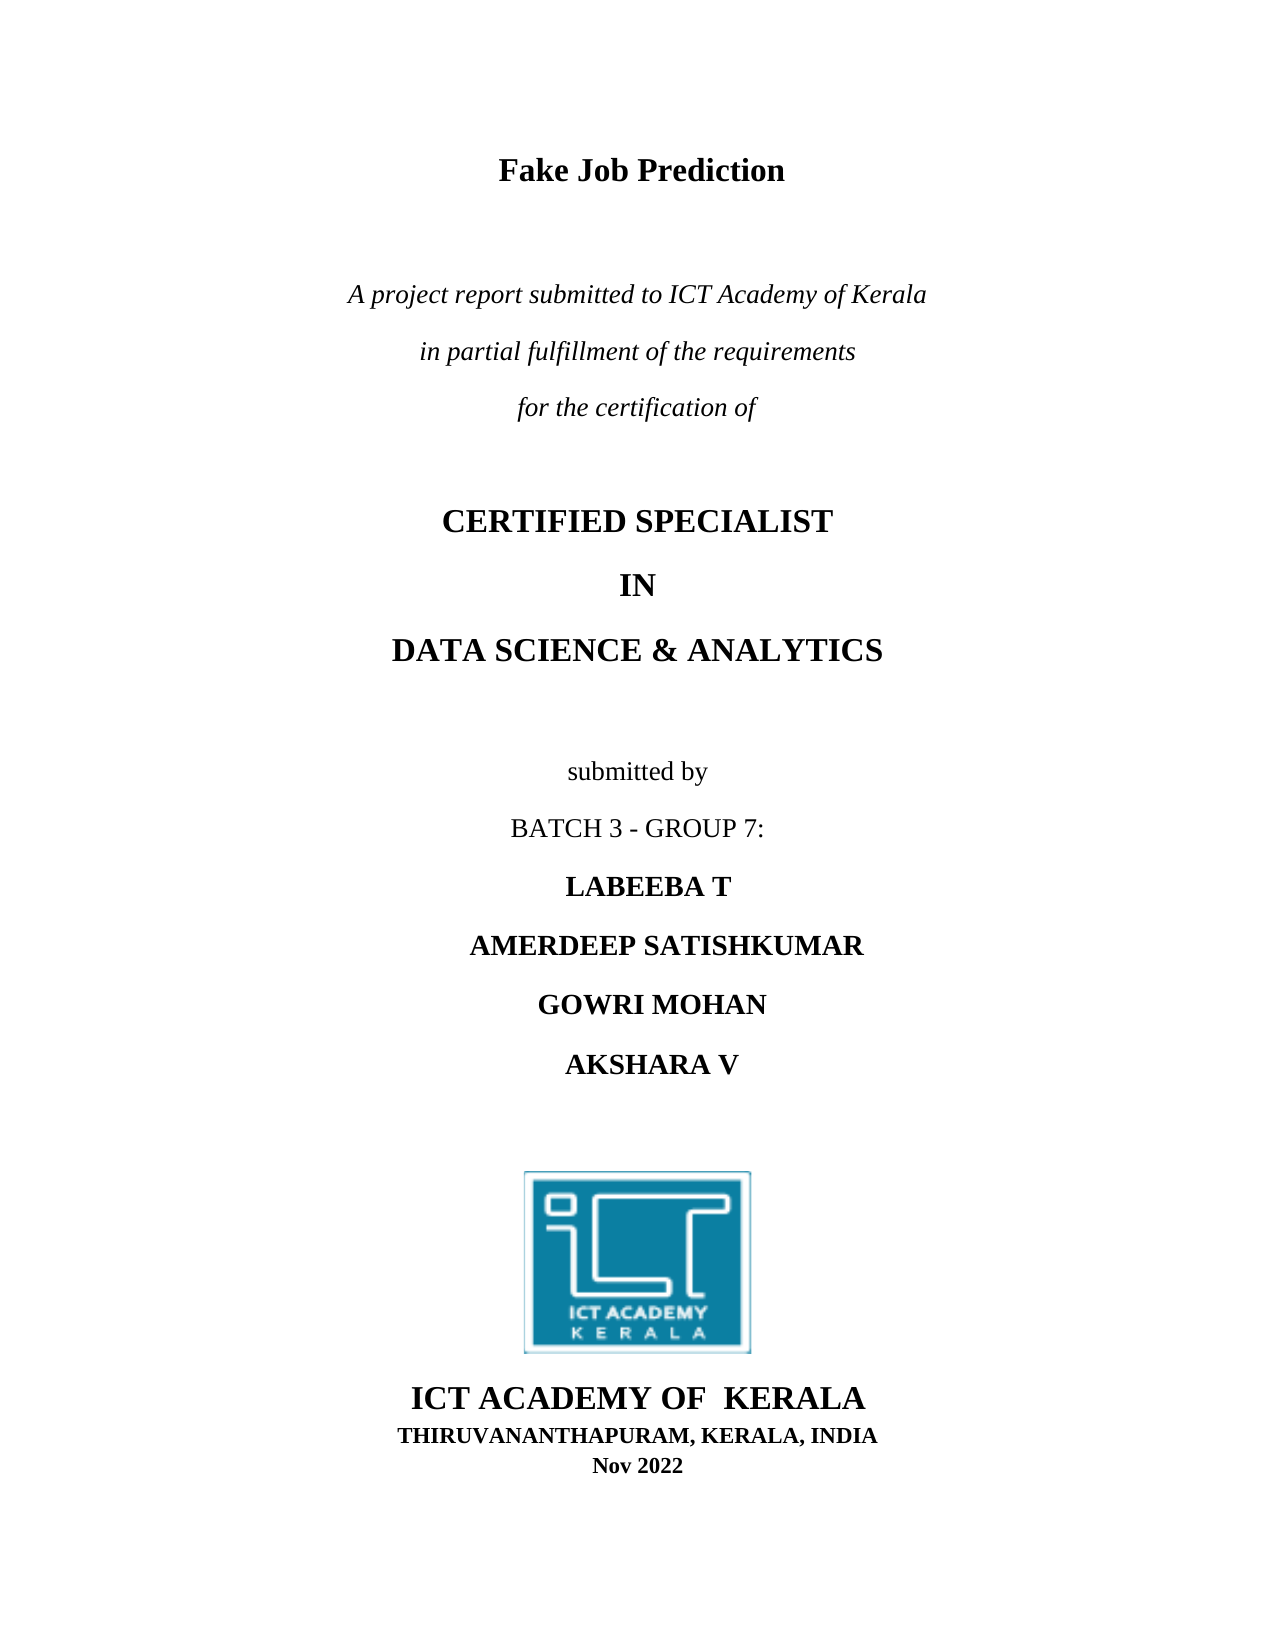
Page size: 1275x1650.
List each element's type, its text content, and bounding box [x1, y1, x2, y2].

text submitted by [150, 756, 1125, 787]
picture [523, 1171, 752, 1354]
text DATA SCIENCE & ANALYTICS [150, 631, 1125, 669]
text LABEEBA T [150, 869, 1125, 902]
text in partial fulfillment of the requirements [150, 335, 1125, 366]
text A project report submitted to ICT Academy of Kerala [150, 278, 1125, 309]
text CERTIFIED SPECIALIST [150, 501, 1125, 539]
text Fake Job Prediction [150, 150, 1125, 188]
text Nov 2022 [150, 1452, 1125, 1479]
text GOWRI MOHAN [150, 987, 1125, 1021]
text THIRUVANANTHAPURAM, KERALA, INDIA [150, 1422, 1125, 1448]
text AMERDEEP SATISHKUMAR [150, 928, 1125, 962]
text for the certification of [150, 391, 1125, 422]
text IN [150, 566, 1125, 604]
text ICT ACADEMY OF KERALA [150, 1378, 1125, 1416]
text BATCH 3 - GROUP 7: [150, 812, 1125, 843]
text AKSHARA V [150, 1047, 1125, 1080]
